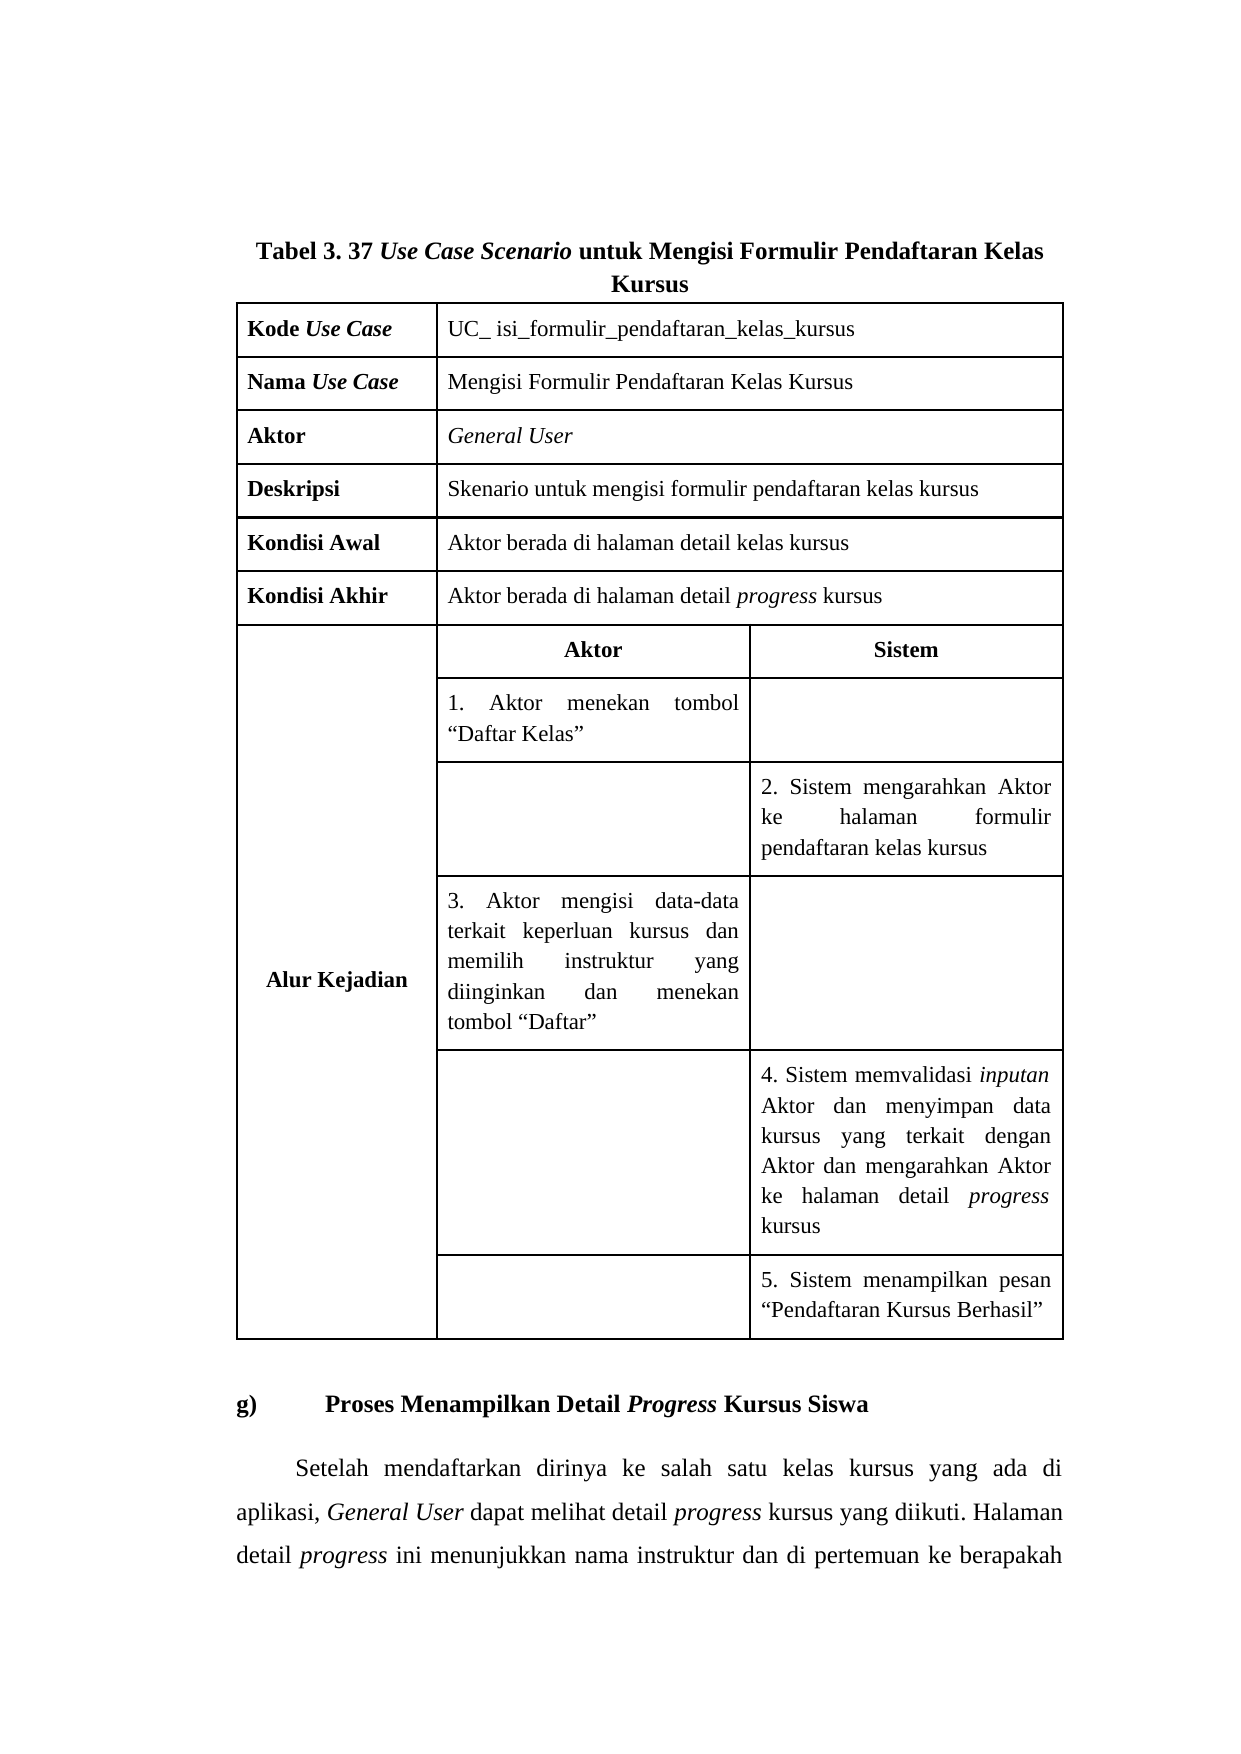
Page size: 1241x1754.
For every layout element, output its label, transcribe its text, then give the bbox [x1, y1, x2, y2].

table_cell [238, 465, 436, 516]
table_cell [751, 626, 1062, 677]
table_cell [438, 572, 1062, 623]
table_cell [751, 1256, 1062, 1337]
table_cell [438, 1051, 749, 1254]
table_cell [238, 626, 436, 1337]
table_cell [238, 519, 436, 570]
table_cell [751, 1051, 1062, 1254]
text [236, 1453, 1063, 1568]
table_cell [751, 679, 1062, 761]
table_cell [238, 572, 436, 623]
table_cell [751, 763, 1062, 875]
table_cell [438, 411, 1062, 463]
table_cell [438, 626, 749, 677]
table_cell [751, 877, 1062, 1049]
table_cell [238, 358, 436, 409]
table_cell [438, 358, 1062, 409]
subtitle Proses Menampilkan Detail Progress Kursus Siswa [236, 1389, 1063, 1418]
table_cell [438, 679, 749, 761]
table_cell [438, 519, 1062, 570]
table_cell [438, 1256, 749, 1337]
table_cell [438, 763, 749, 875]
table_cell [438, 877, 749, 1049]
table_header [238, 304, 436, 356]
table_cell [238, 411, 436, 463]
text Tabel 3. Use Case Scenario untuk Mengisi Formulir Pendaftaran Kelas Kursus [236, 236, 1063, 298]
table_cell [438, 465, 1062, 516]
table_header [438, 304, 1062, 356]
